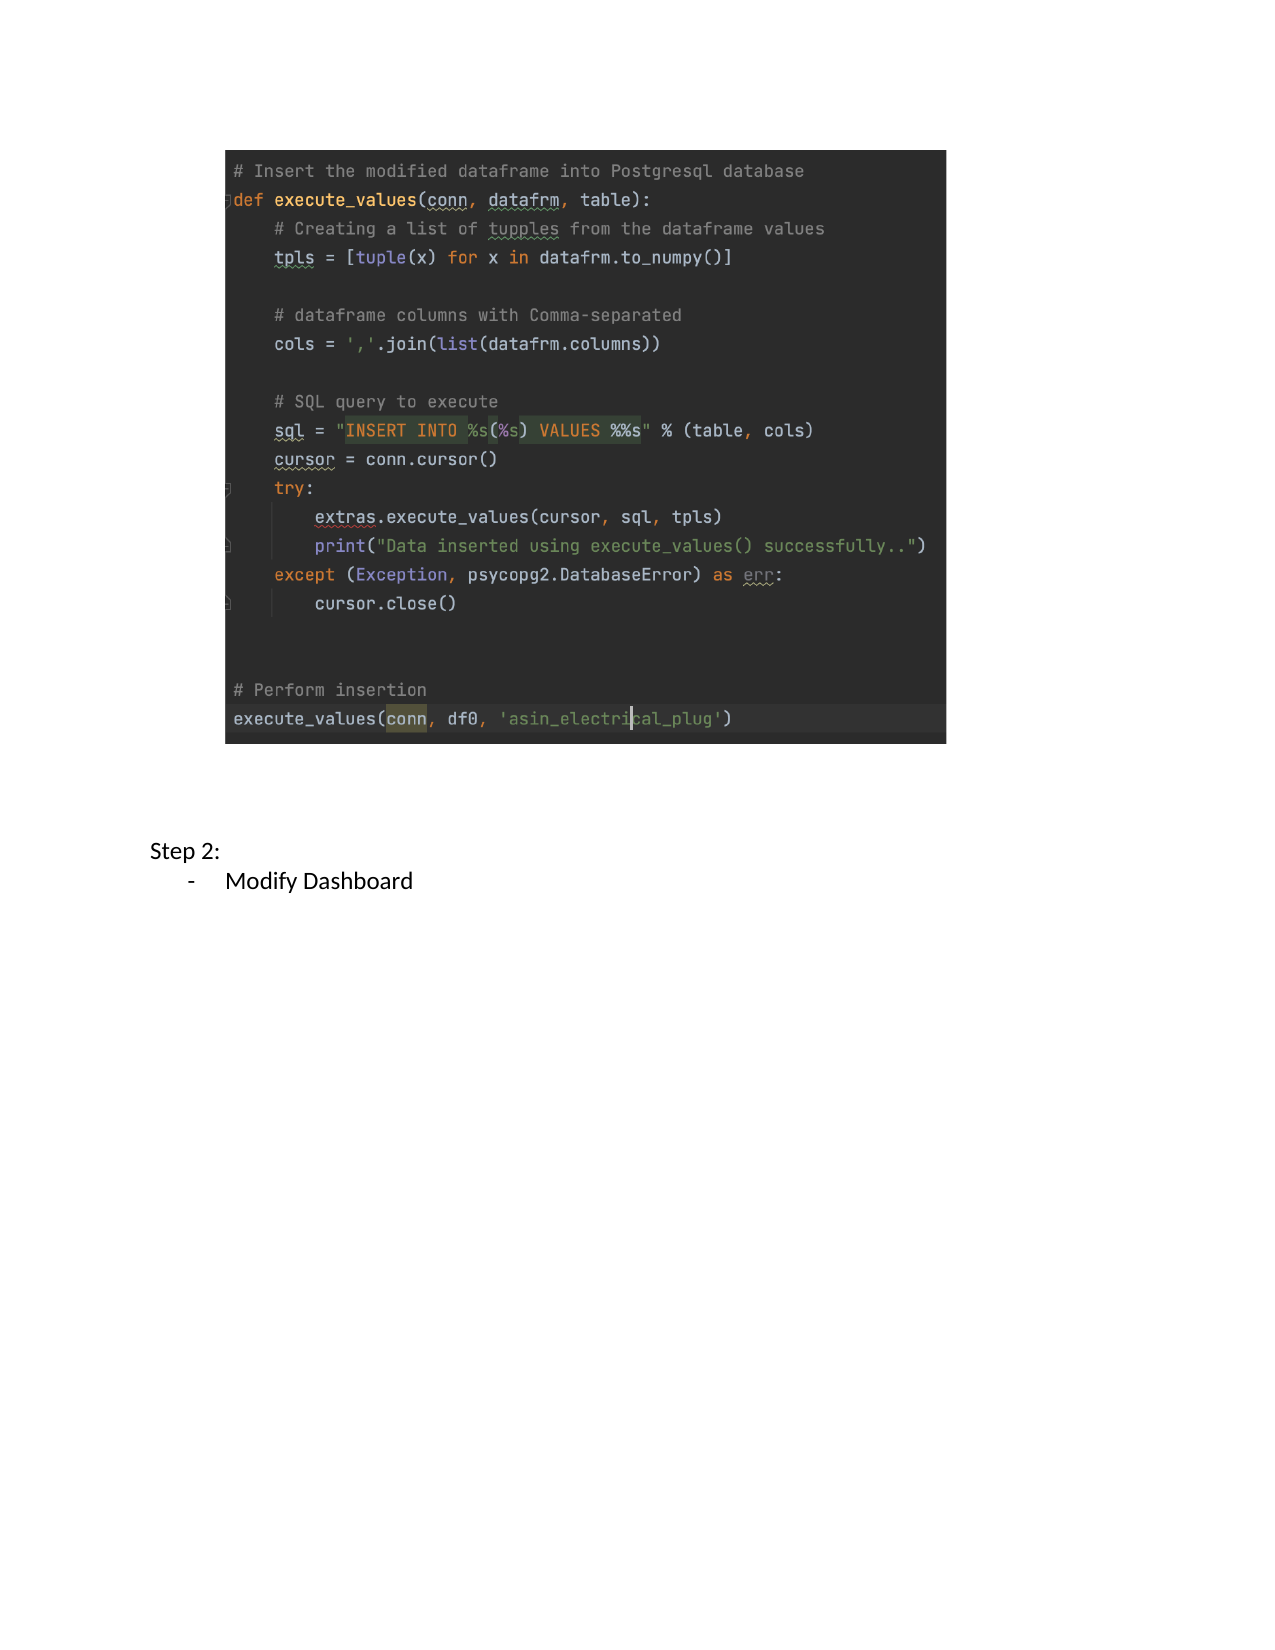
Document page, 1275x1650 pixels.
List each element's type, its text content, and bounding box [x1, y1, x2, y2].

list Modify Dashboard [187, 866, 1125, 896]
picture [225, 150, 947, 744]
text Step 2: [150, 835, 1125, 866]
